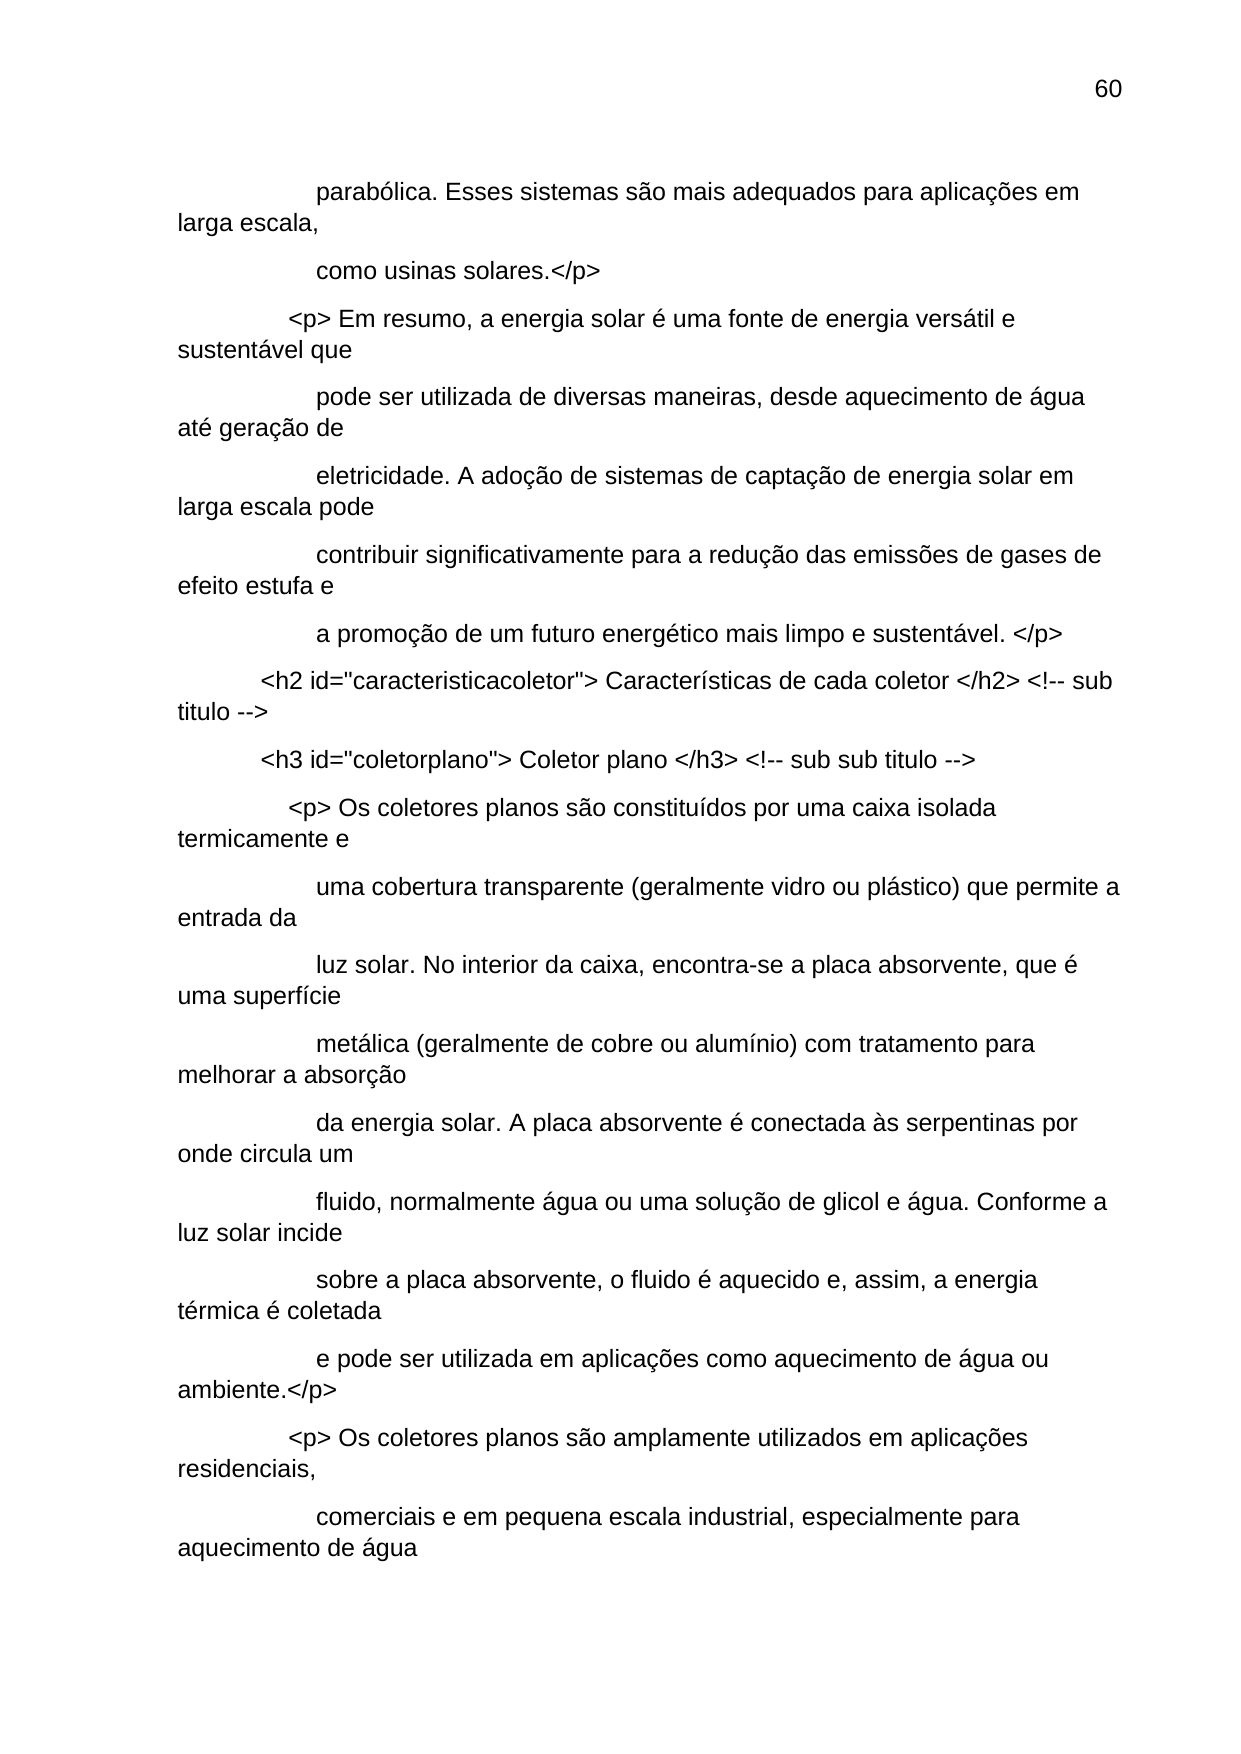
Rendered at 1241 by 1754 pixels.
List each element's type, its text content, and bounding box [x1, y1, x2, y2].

text luz solar. No interior da caixa, encontra-se a placa absorvente, que é uma superfície [177, 950, 1122, 1010]
text como usinas solares.</p> [177, 256, 1122, 285]
text <h3 id="coletorplano"> Coletor plano </h3> <!-- sub sub titulo --> [177, 745, 1122, 774]
text pode ser utilizada de diversas maneiras, desde aquecimento de água até geração de [177, 382, 1122, 442]
text contribuir significativamente para a redução das emissões de gases de efeito estufa e [177, 540, 1122, 600]
text uma cobertura transparente (geralmente vidro ou plástico) que permite a entrada da [177, 872, 1122, 931]
text sobre a placa absorvente, o fluido é aquecido e, assim, a energia térmica é coletada [177, 1265, 1122, 1325]
text parabólica. Esses sistemas são mais adequados para aplicações em larga escala, [177, 177, 1122, 237]
text metálica (geralmente de cobre ou alumínio) com tratamento para melhorar a absorção [177, 1029, 1122, 1089]
text da energia solar. A placa absorvente é conectada às serpentinas por onde circula um [177, 1108, 1122, 1168]
text comerciais e em pequena escala industrial, especialmente para aquecimento de água [177, 1502, 1122, 1561]
text <p> Os coletores planos são constituídos por uma caixa isolada termicamente e [177, 793, 1122, 853]
text <p> Em resumo, a energia solar é uma fonte de energia versátil e sustentável que [177, 304, 1122, 363]
text eletricidade. A adoção de sistemas de captação de energia solar em larga escala pode [177, 461, 1122, 521]
text a promoção de um futuro energético mais limpo e sustentável. </p> [177, 619, 1122, 647]
text fluido, normalmente água ou uma solução de glicol e água. Conforme a luz solar incide [177, 1187, 1122, 1246]
text <p> Os coletores planos são amplamente utilizados em aplicações residenciais, [177, 1423, 1122, 1483]
text e pode ser utilizada em aplicações como aquecimento de água ou ambiente.</p> [177, 1344, 1122, 1404]
text <h2 id="caracteristicacoletor"> Características de cada coletor </h2> <!-- sub titulo --> [177, 666, 1122, 726]
